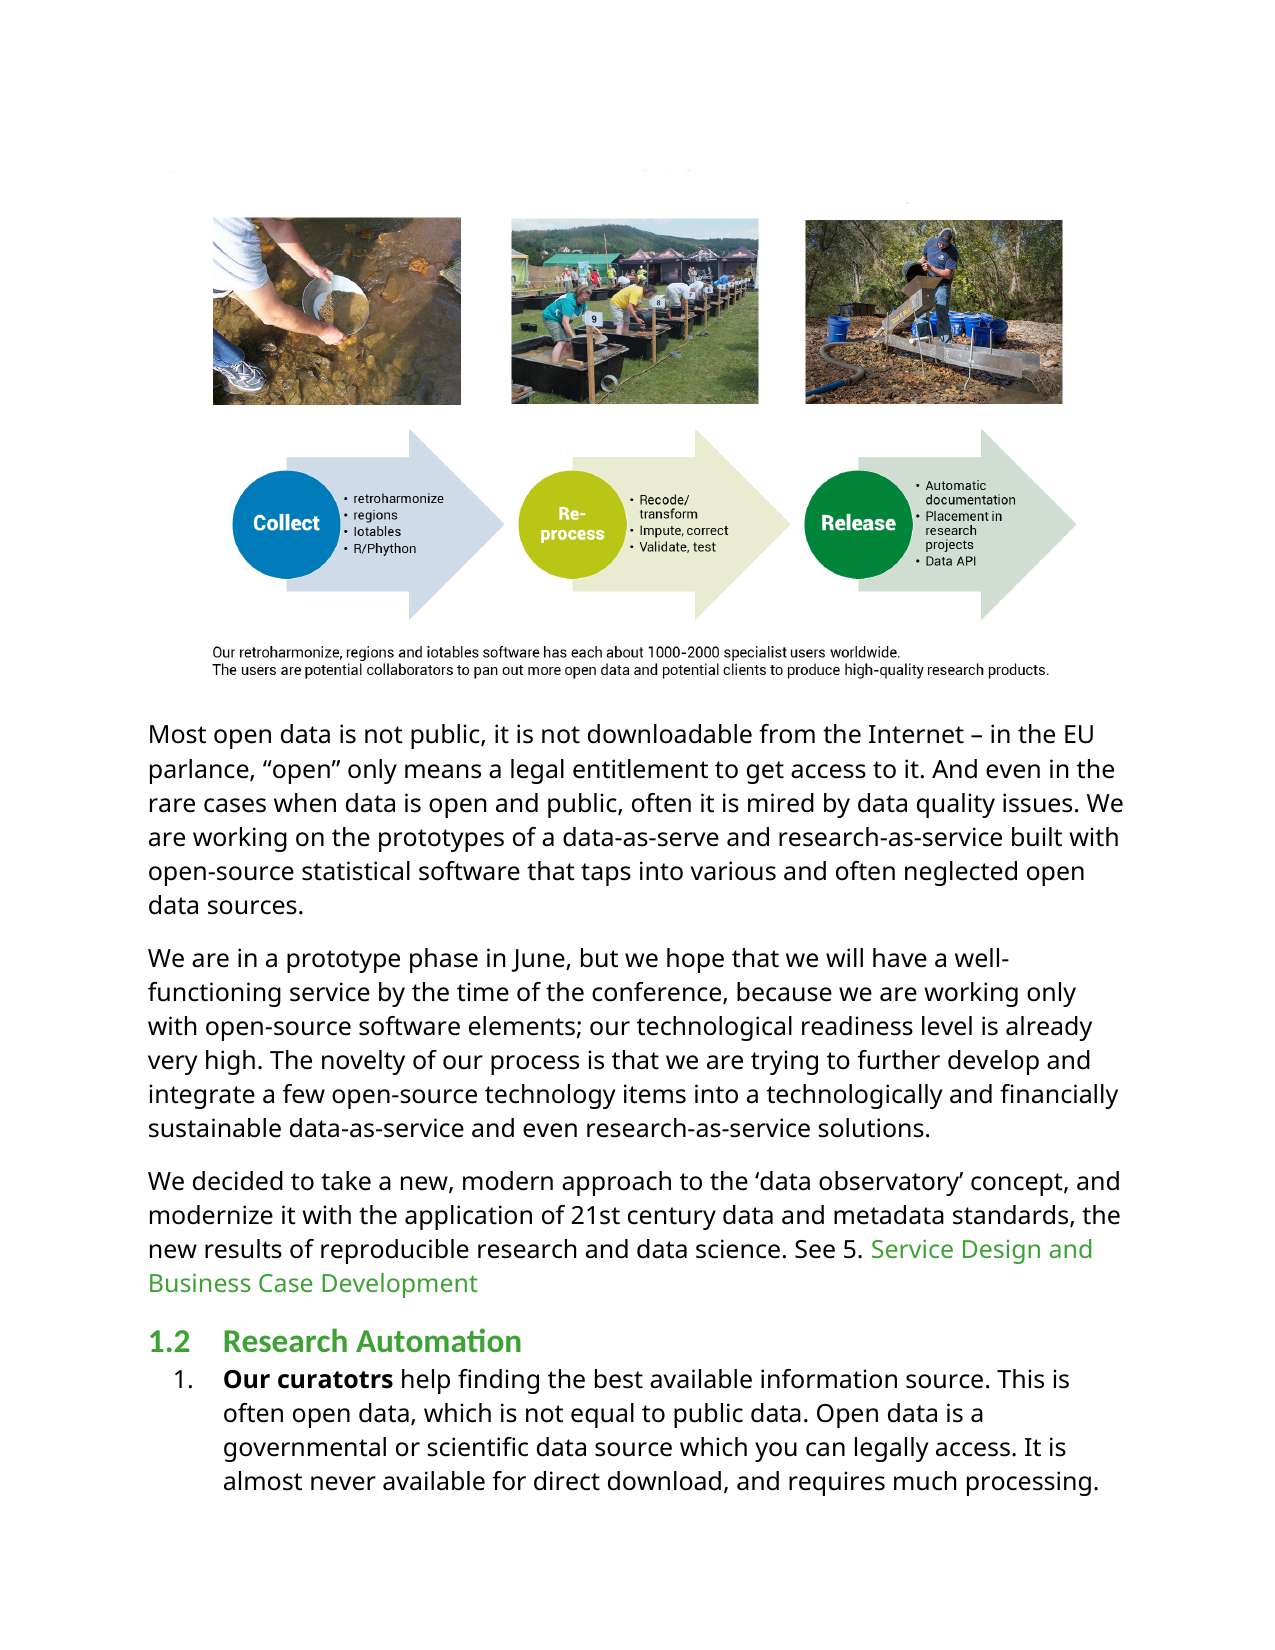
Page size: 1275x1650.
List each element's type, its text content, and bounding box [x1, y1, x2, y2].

picture [166, 147, 1146, 699]
subtitle 1.2 Research Automation [148, 1321, 1127, 1361]
text We are in a prototype phase in June, but we hope that we will have a well-functioning service by the time of the conference, because we are working only with open-source software elements; our technological readiness level is already very high. The novelty of our process is that we are trying to further develop and integrate a few open-source technology items into a technologically and financially sustainable data-as-service and even research-as-service solutions. [148, 940, 1127, 1145]
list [173, 1361, 1127, 1497]
text We decided to take a new, modern approach to the ‘data observatory’ concept, and modernize it with the application of 21st century data and metadata standards, the new results of reproducible research and data science. See 5. Service Design and Business Case Development [148, 1163, 1127, 1300]
text Most open data is not public, it is not downloadable from the Internet – in the EU parlance, “open” only means a legal entitlement to get access to it. And even in the rare cases when data is open and public, often it is mired by data quality issues. We are working on the prototypes of a data-as-serve and research-as-service built with open-source statistical software that taps into various and often neglected open data sources. [148, 717, 1127, 922]
